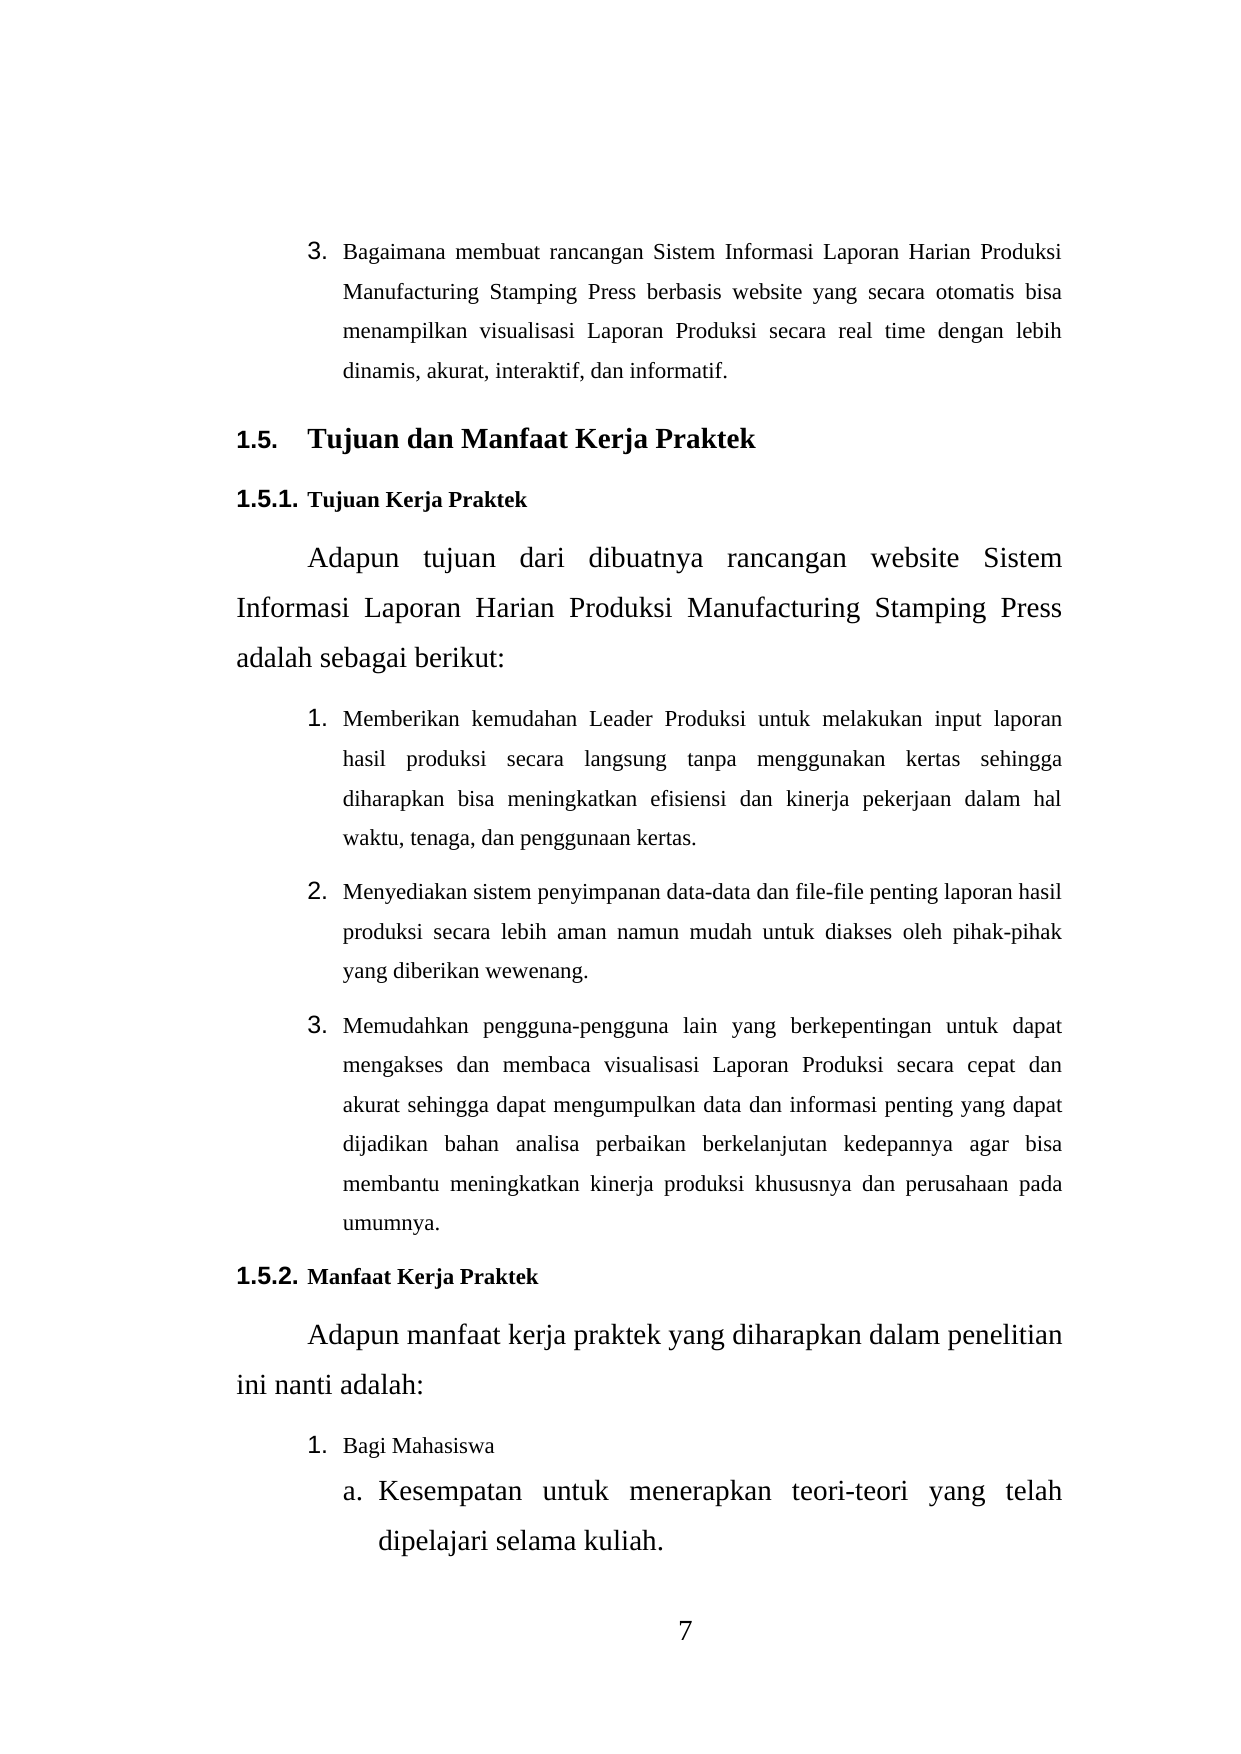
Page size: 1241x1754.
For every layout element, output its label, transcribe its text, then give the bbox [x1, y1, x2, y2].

subtitle Memudahkan pengguna-pengguna lain yang berkepentingan untuk dapat mengakses dan membaca visualisasi Laporan Produksi secara cepat dan akurat sehingga dapat mengumpulkan data dan informasi penting yang dapat dijadikan bahan analisa perbaikan berkelanjutan kedepannya agar bisa membantu meningkatkan kinerja produksi khususnya dan perusahaan pada umumnya. [307, 1009, 1063, 1236]
text Adapun manfaat kerja praktek yang diharapkan dalam penelitian ini nanti adalah: [236, 1317, 1063, 1401]
subtitle Bagaimana membuat rancangan Sistem Informasi Laporan Harian Produksi Manufacturing Stamping Press berbasis website yang secara otomatis bisa menampilkan visualisasi Laporan Produksi secara real time dengan lebih dinamis, akurat, interaktif, dan informatif. [307, 236, 1063, 383]
subtitle Menyediakan sistem penyimpanan data-data dan file-file penting laporan hasil produksi secara lebih aman namun mudah untuk diakses oleh pihak-pihak yang diberikan wewenang. [307, 876, 1063, 984]
subtitle Kesempatan untuk menerapkan teori-teori yang telah dipelajari selama kuliah. [343, 1473, 1063, 1557]
subtitle Tujuan dan Manfaat Kerja Praktek [236, 422, 1063, 455]
subtitle Manfaat Kerja Praktek [236, 1261, 1063, 1290]
subtitle Tujuan Kerja Praktek [236, 484, 1063, 513]
text Adapun tujuan dari dibuatnya rancangan website Sistem Informasi Laporan Harian Produksi Manufacturing Stamping Press adalah sebagai berikut: [236, 540, 1063, 674]
subtitle Memberikan kemudahan Leader Produksi untuk melakukan input laporan hasil produksi secara langsung tanpa menggunakan kertas sehingga diharapkan bisa meningkatkan efisiensi dan kinerja pekerjaan dalam hal waktu, tenaga, dan penggunaan kertas. [307, 703, 1063, 851]
subtitle Bagi Mahasiswa [307, 1430, 1063, 1459]
